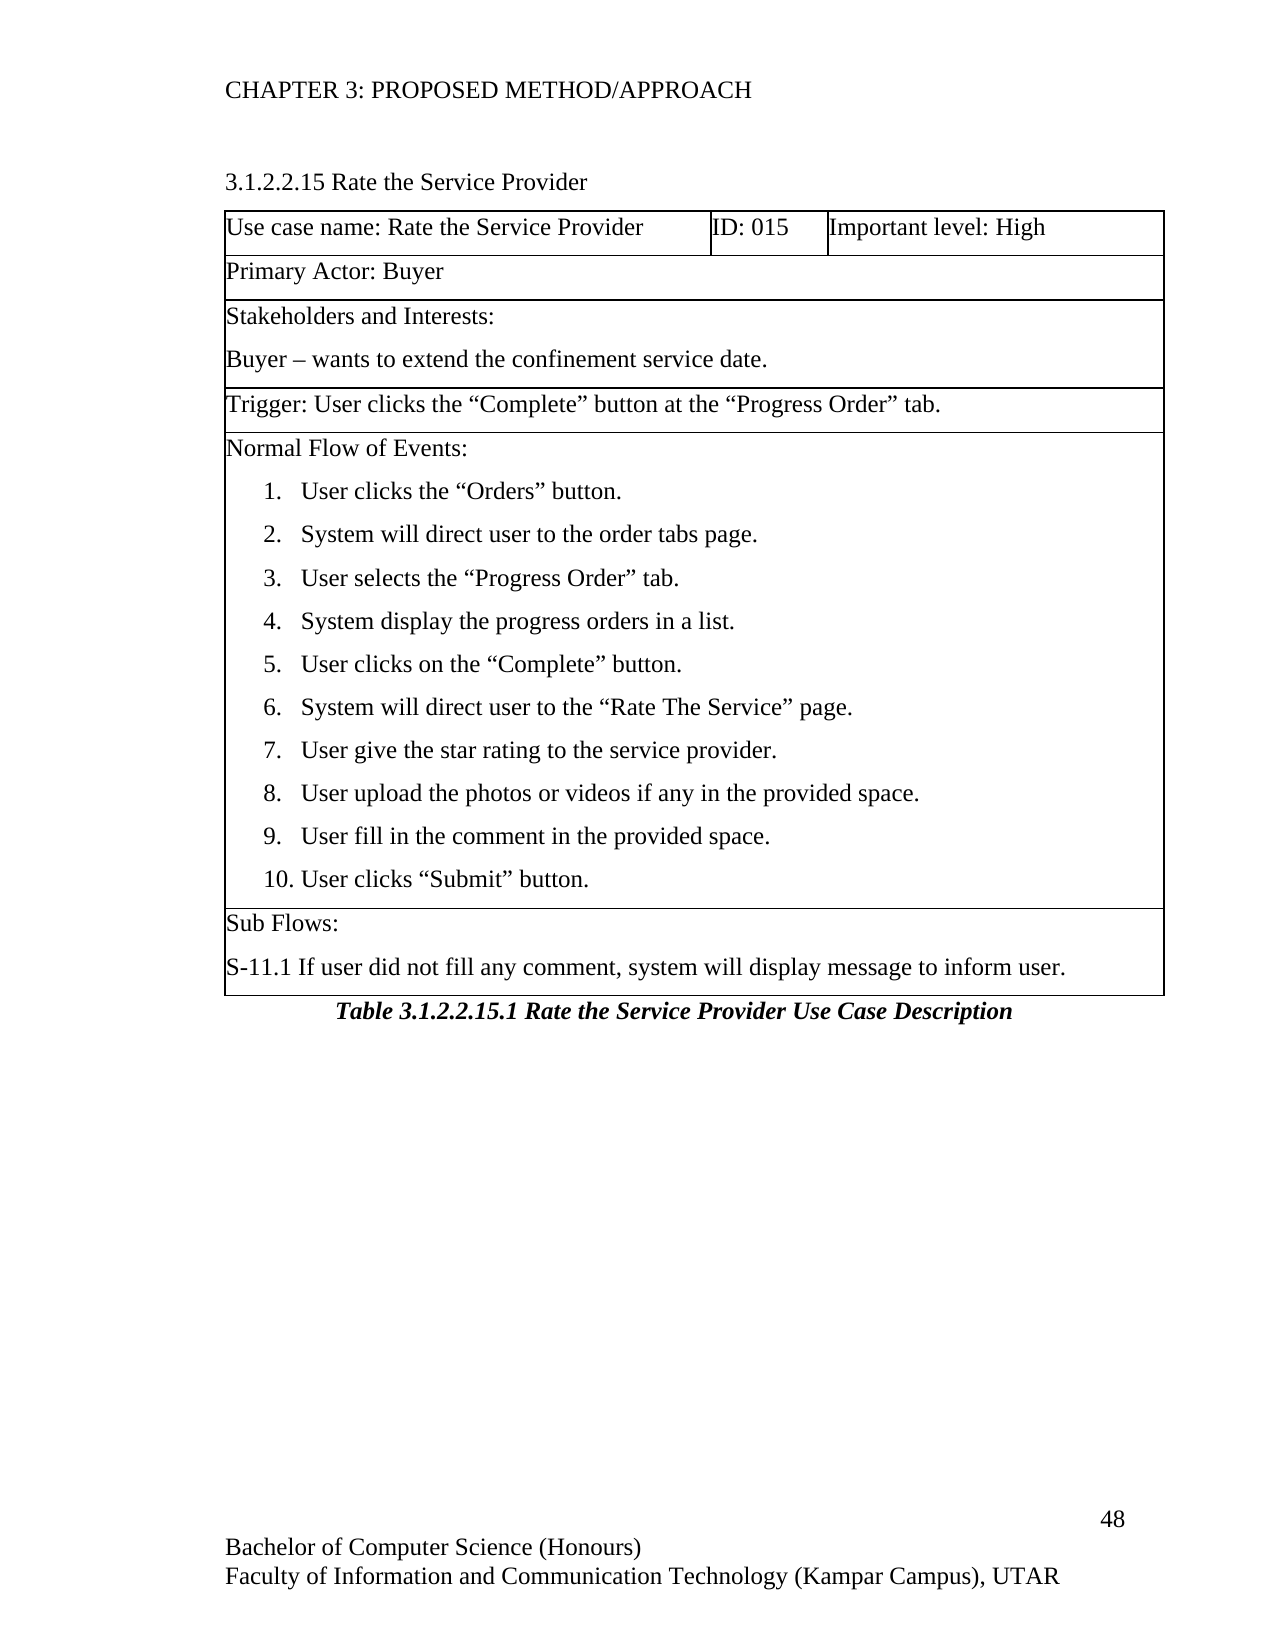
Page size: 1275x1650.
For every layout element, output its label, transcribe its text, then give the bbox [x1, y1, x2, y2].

list 3.1.2.2.15 Rate the Service Provider [225, 167, 1125, 195]
table_header Important level: High [829, 212, 1163, 255]
table_cell Primary Actor: Buyer [226, 256, 1163, 299]
table_cell Stakeholders and Interests: Buyer – wants to extend the confinement service date. [226, 301, 1163, 387]
text Table 3.1.2.2.15.1 Rate the Service Provider Use Case Description [225, 996, 1125, 1025]
table_header Use case name: Rate the Service Provider [226, 212, 710, 255]
table_cell Sub Flows: S-11.1 If user did not fill any comment, system will display message to inform user. [226, 909, 1163, 995]
table_cell Normal Flow of Events: User clicks the “Orders” button. System will direct user to the order tabs page. User selects the “Progress Order” tab. System display the progress orders in a list. User clicks on the “Complete” button. System will direct user to the “Rate The Service” page. User give the star rating to the service provider. User upload the photos or videos if any in the provided space. User fill in the comment in the provided space. User clicks “Submit” button. [226, 433, 1163, 907]
table_header ID: 015 [712, 212, 827, 255]
table_cell Trigger: User clicks the “Complete” button at the “Progress Order” tab. [226, 389, 1163, 432]
